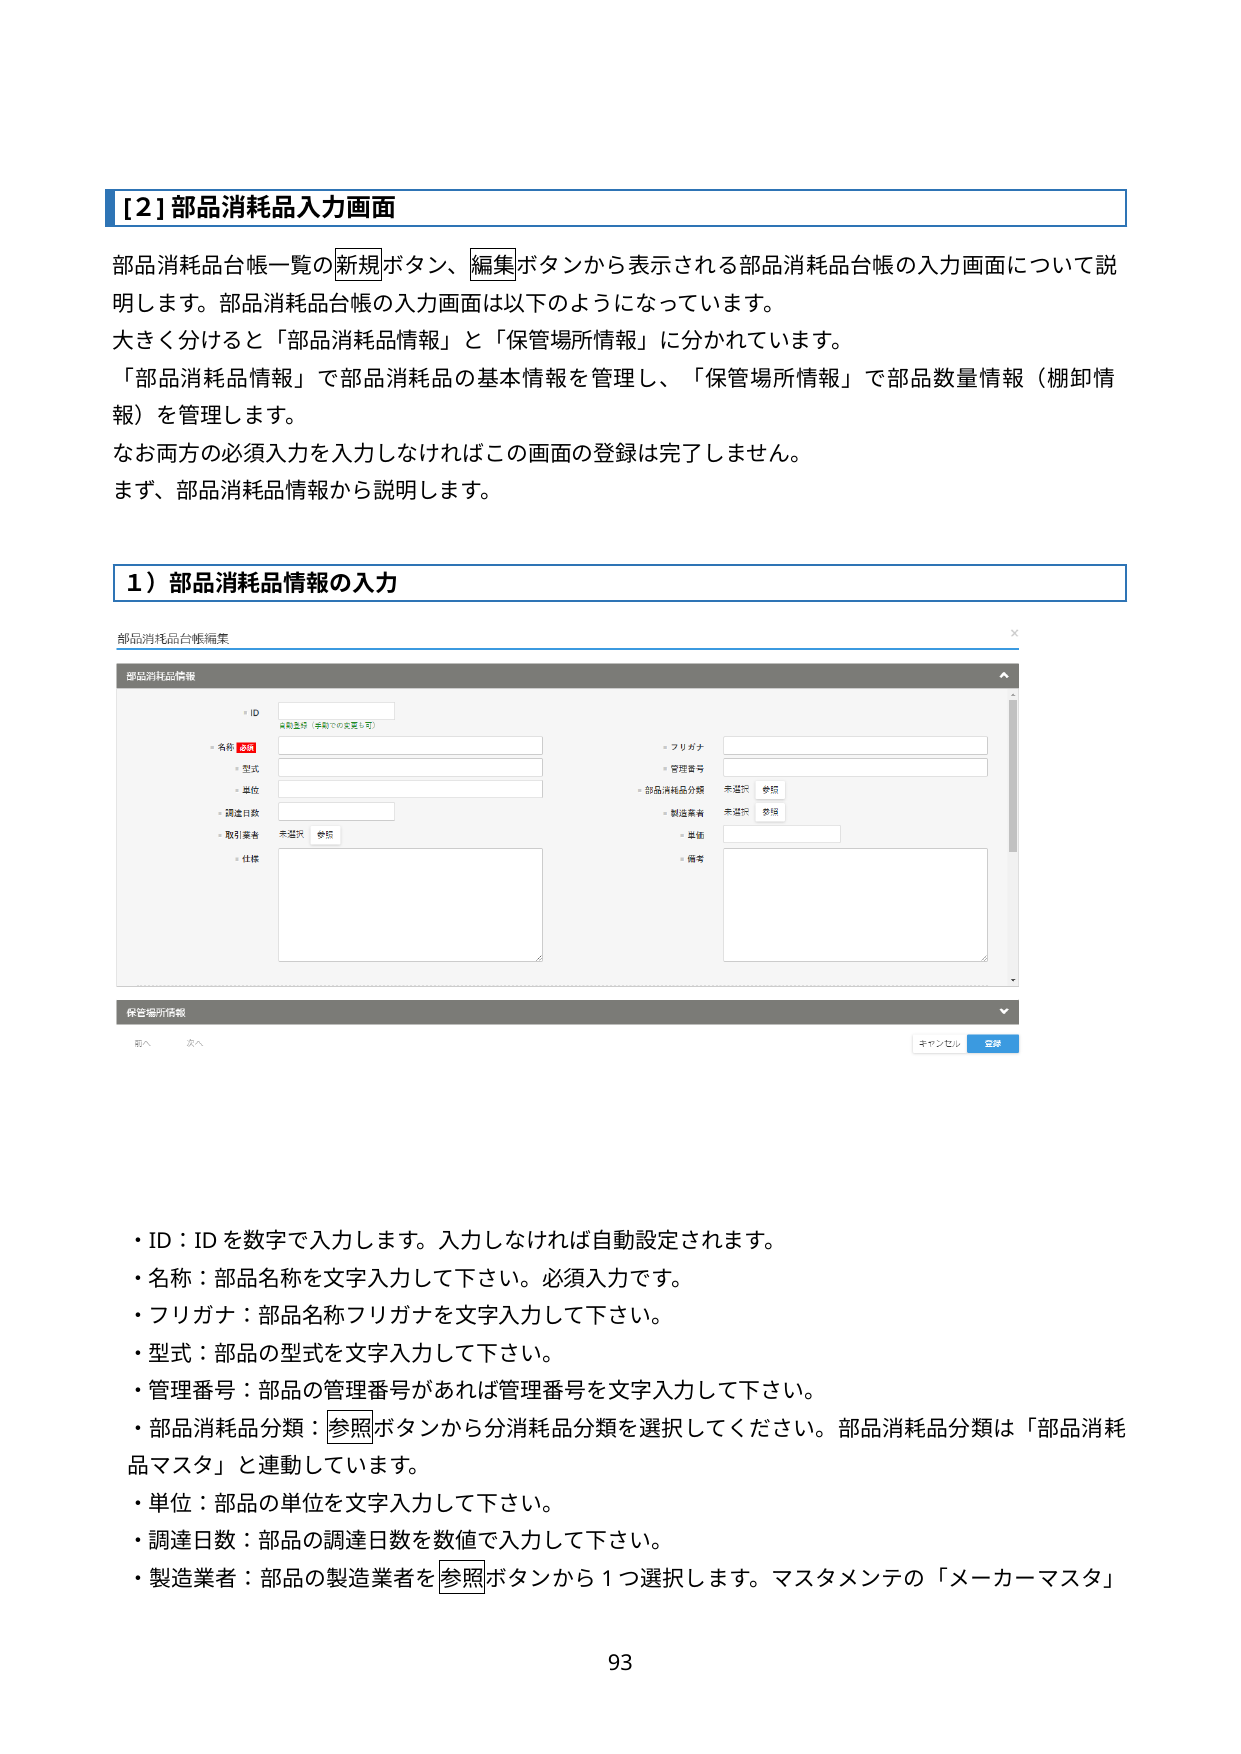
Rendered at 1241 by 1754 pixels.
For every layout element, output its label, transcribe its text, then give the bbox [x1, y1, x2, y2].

text ・管理番号：部品の管理番号があれば管理番号を文字入力して下さい。 [127, 1371, 1128, 1408]
text ・部品消耗品分類：参照ボタンから分消耗品分類を選択してください。部品消耗品分類は「部品消耗品マスタ」と連動しています。 [127, 1408, 1128, 1483]
subtitle １）部品消耗品情報の入力 [115, 566, 1125, 600]
picture [111, 620, 1032, 1057]
text 「部品消耗品情報」で部品消耗品の基本情報を管理し、「保管場所情報」で部品数量情報（棚卸情報）を管理します。 [112, 358, 1118, 433]
text ・名称：部品名称を文字入力して下さい。必須入力です。 [127, 1258, 1128, 1296]
text なお両方の必須入力を入力しなければこの画面の登録は完了しません。 [112, 433, 1118, 471]
text ・ID：IDを数字で入力します。入力しなければ自動設定されます。 [127, 1221, 1128, 1258]
text 大きく分けると「部品消耗品情報」と「保管場所情報」に分かれています。 [112, 321, 1118, 358]
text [127, 1558, 1128, 1596]
text 部品消耗品台帳一覧の新規ボタン、編集ボタンから表示される部品消耗品台帳の入力画面について説明します。部品消耗品台帳の入力画面は以下のようになっています。 [112, 246, 1118, 321]
text ・調達日数：部品の調達日数を数値で入力して下さい。 [127, 1521, 1128, 1558]
text ・フリガナ：部品名称フリガナを文字入力して下さい。 [127, 1296, 1128, 1333]
text まず、部品消耗品情報から説明します。 [112, 471, 1118, 508]
text ・単位：部品の単位を文字入力して下さい。 [127, 1483, 1128, 1521]
text ・型式：部品の型式を文字入力して下さい。 [127, 1333, 1128, 1371]
subtitle [２] 部品消耗品入力画面 [115, 191, 1125, 225]
